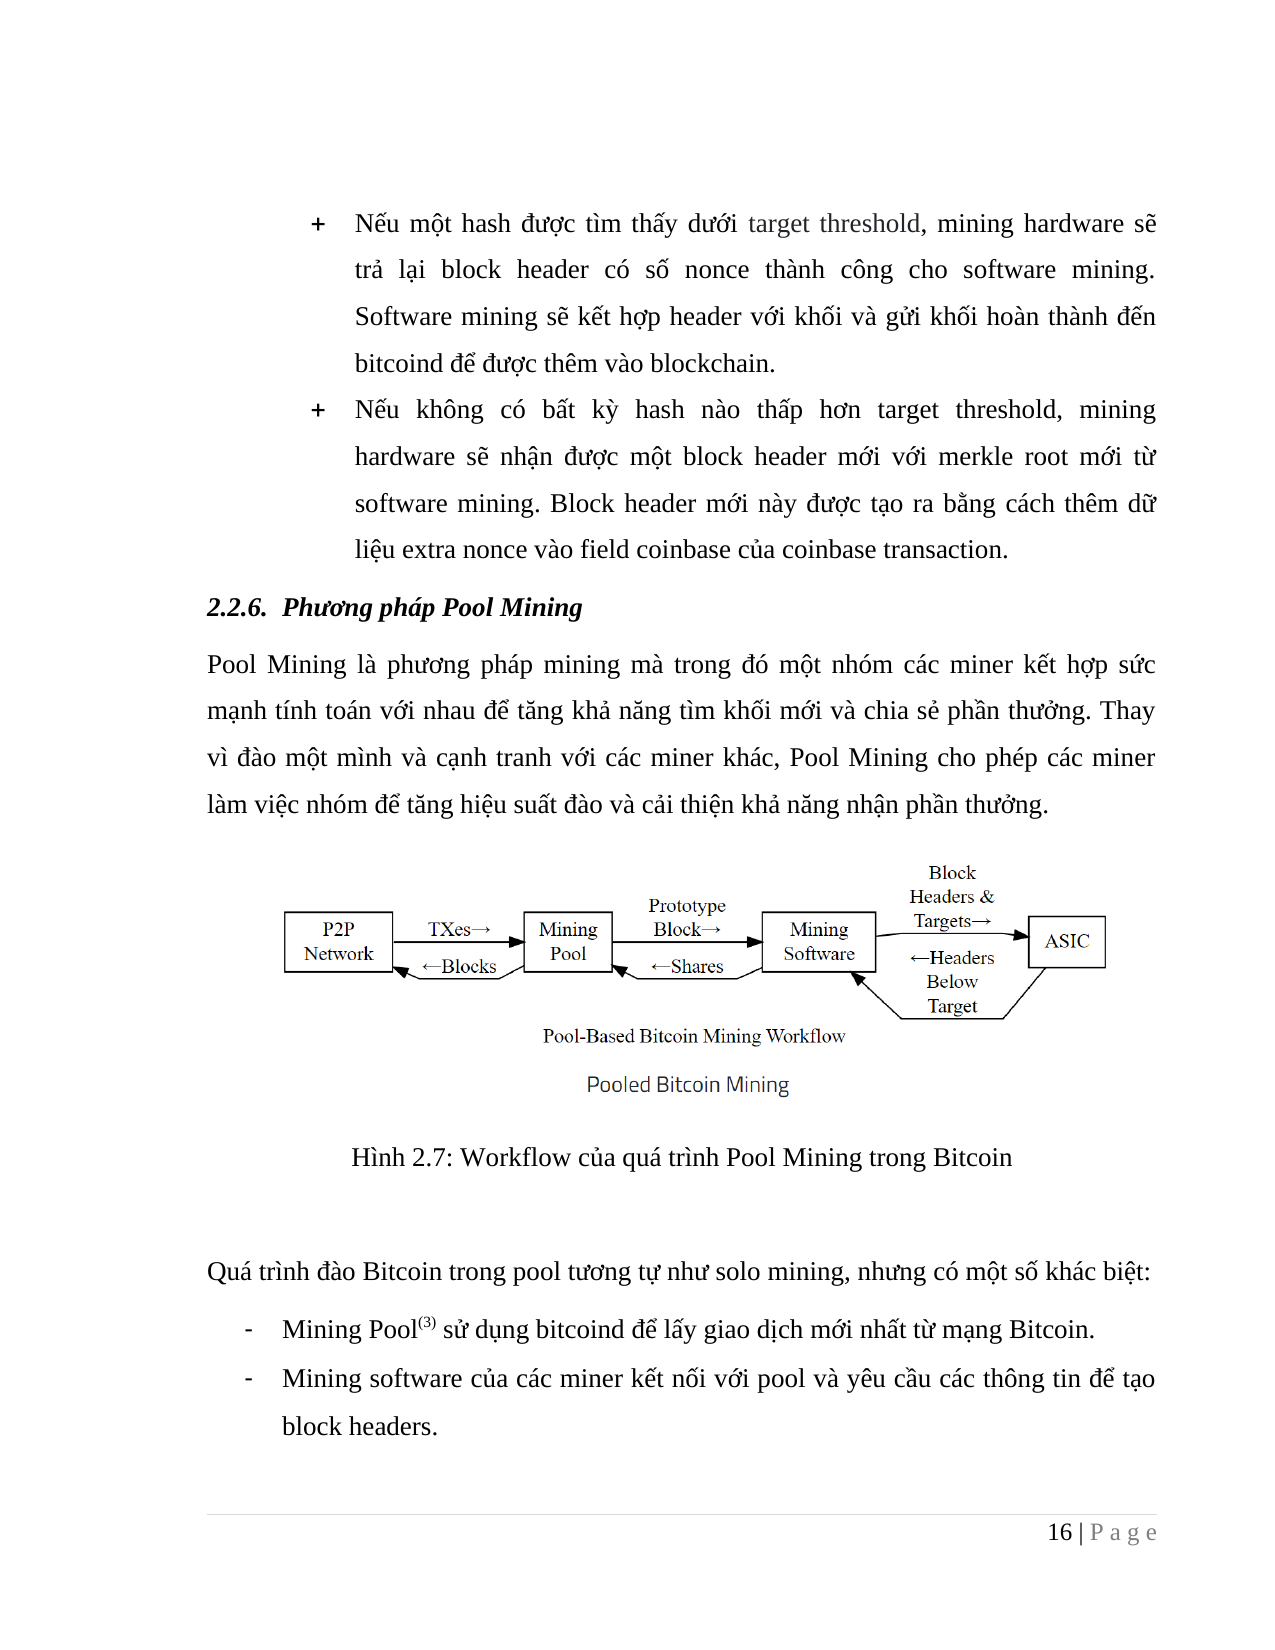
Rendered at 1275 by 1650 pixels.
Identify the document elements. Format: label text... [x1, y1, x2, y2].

list Mining Pool(3) sử dụng bitcoind để lấy giao dịch mới nhất từ mạng Bitcoin. [244, 1312, 1157, 1345]
text Pool Mining là phương pháp mining mà trong đó một nhóm các miner kết hợp sức mạnh tính toán với nhau để tăng khả năng tìm khối mới và chia sẻ phần thưởng. Thay vì đào một mình và cạnh tranh với các miner khác, Pool Mining cho phép các miner làm việc nhóm để tăng hiệu suất đào và cải thiện khả năng nhận phần thưởng. [207, 648, 1157, 819]
text Hình 2.7: Workflow của quá trình Pool Mining trong Bitcoin [207, 1141, 1157, 1172]
picture [222, 845, 1142, 1116]
list Nếu một hash được tìm thấy dưới target threshold, mining hardware sẽ trả lại block header có số nonce thành công cho software mining. Software mining sẽ kết hợp header với khối và gửi khối hoàn thành đến bitcoind để được thêm vào blockchain. [310, 207, 1157, 378]
text Quá trình đào Bitcoin trong pool tương tự như solo mining, nhưng có một số khác biệt: [207, 1255, 1157, 1286]
list Mining software của các miner kết nối với pool và yêu cầu các thông tin để tạo block headers. [244, 1361, 1157, 1441]
text 2.2.6. Phương pháp Pool Mining [207, 591, 1157, 622]
list Nếu không có bất kỳ hash nào thấp hơn target threshold, mining hardware sẽ nhận được một block header mới với merkle root mới từ software mining. Block header mới này được tạo ra bằng cách thêm dữ liệu extra nonce vào field coinbase của coinbase transaction. [310, 393, 1157, 565]
